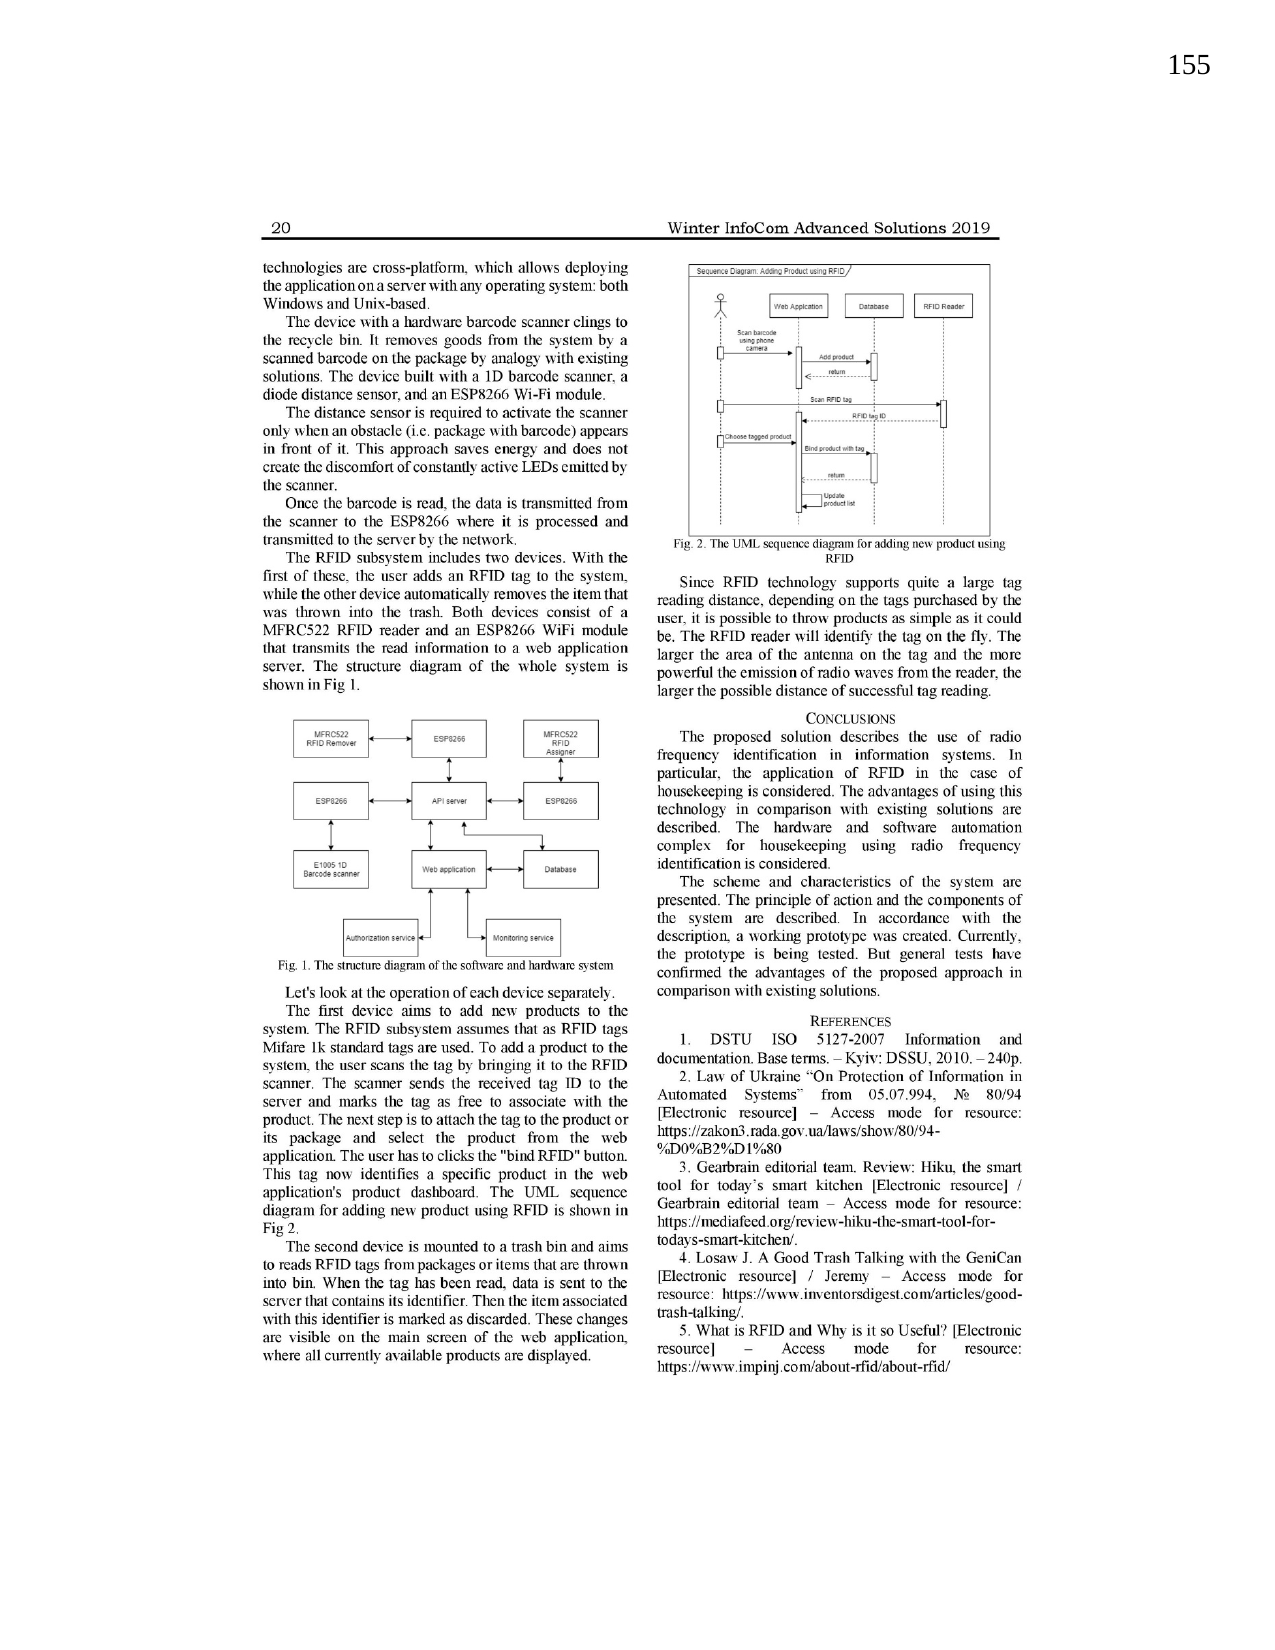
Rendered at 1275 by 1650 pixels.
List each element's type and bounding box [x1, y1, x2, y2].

picture [165, 118, 1164, 1532]
